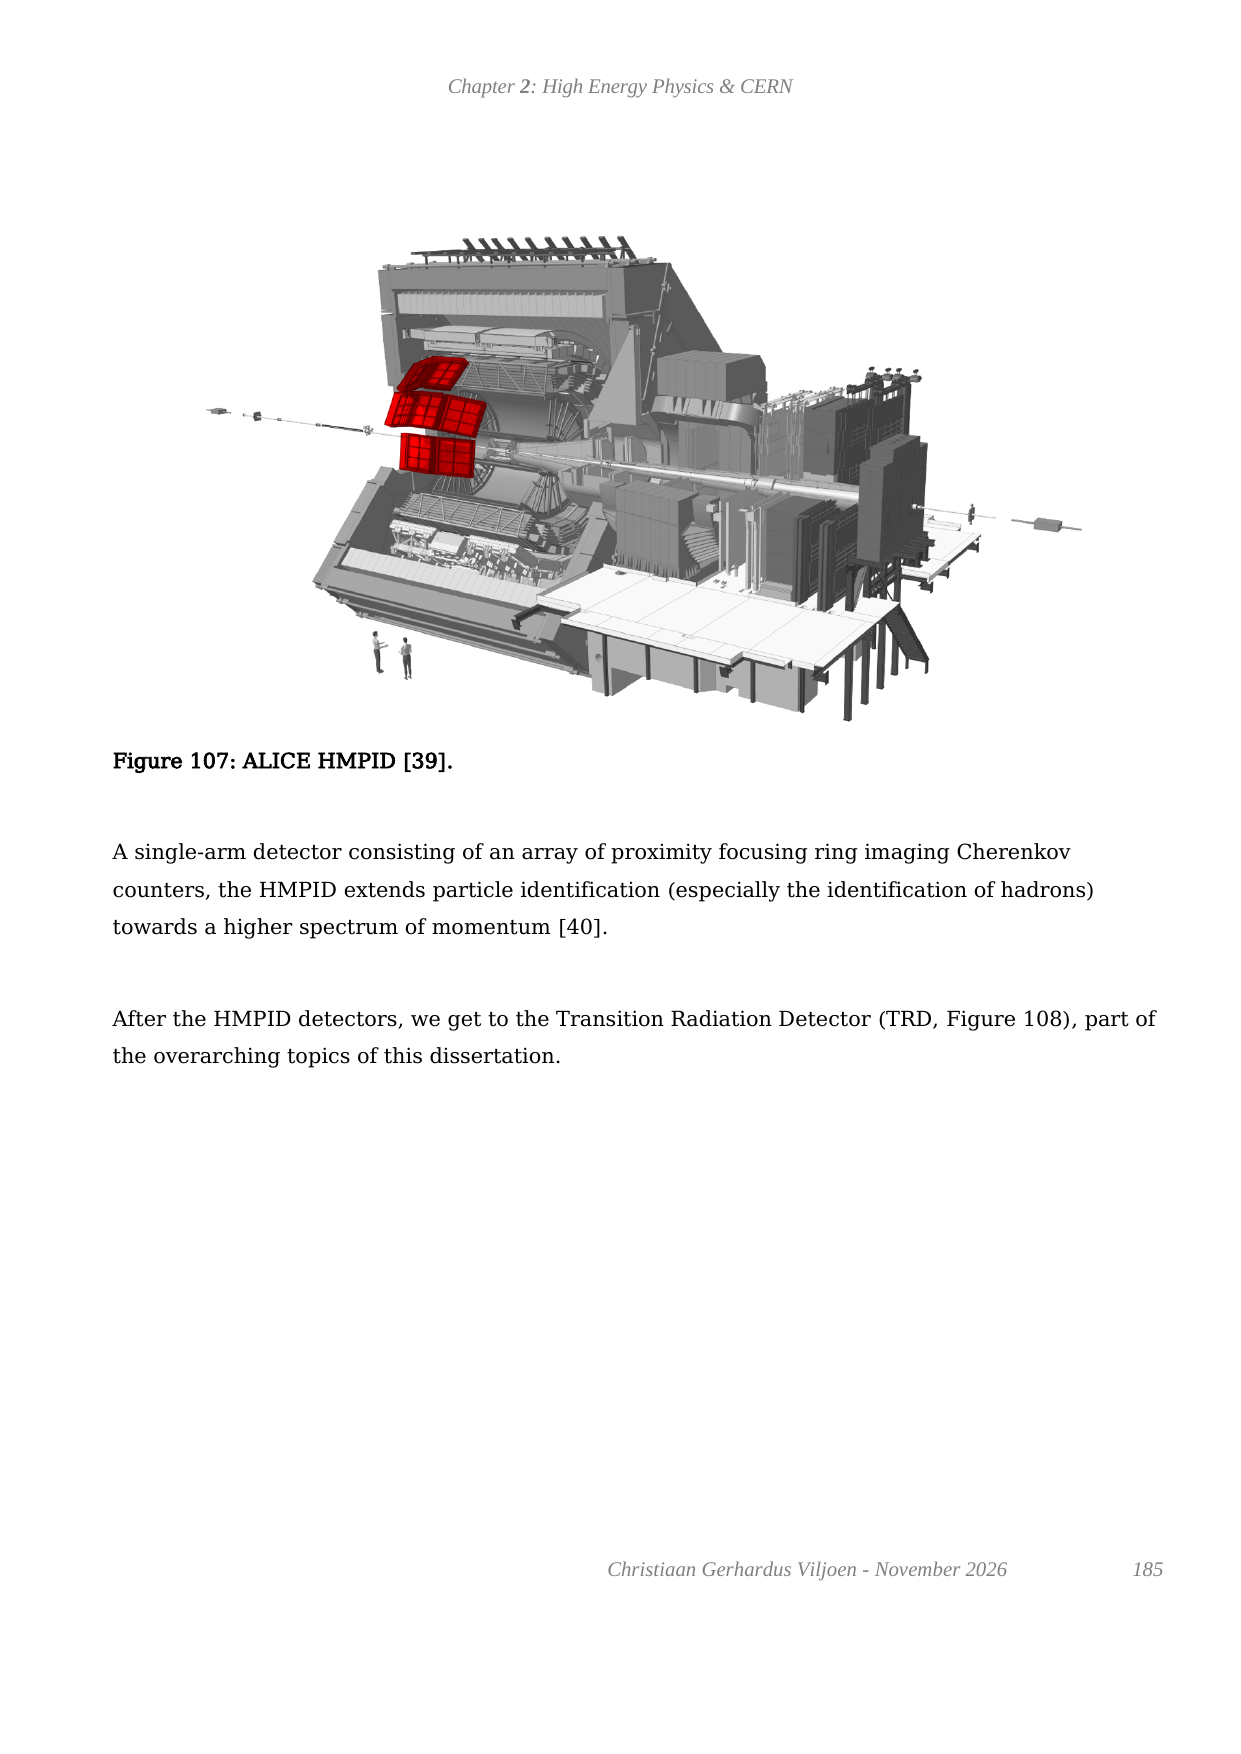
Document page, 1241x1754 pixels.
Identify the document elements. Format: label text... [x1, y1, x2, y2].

picture [196, 226, 1082, 727]
text Figure 13: ALICE HMPID . [112, 747, 1165, 772]
text A single-arm detector consisting of an array of proximity focusing ring imaging Cherenkov counters, the HMPID extends particle identification (especially the identification of hadrons) towards a higher spectrum of momentum . [112, 839, 1165, 939]
